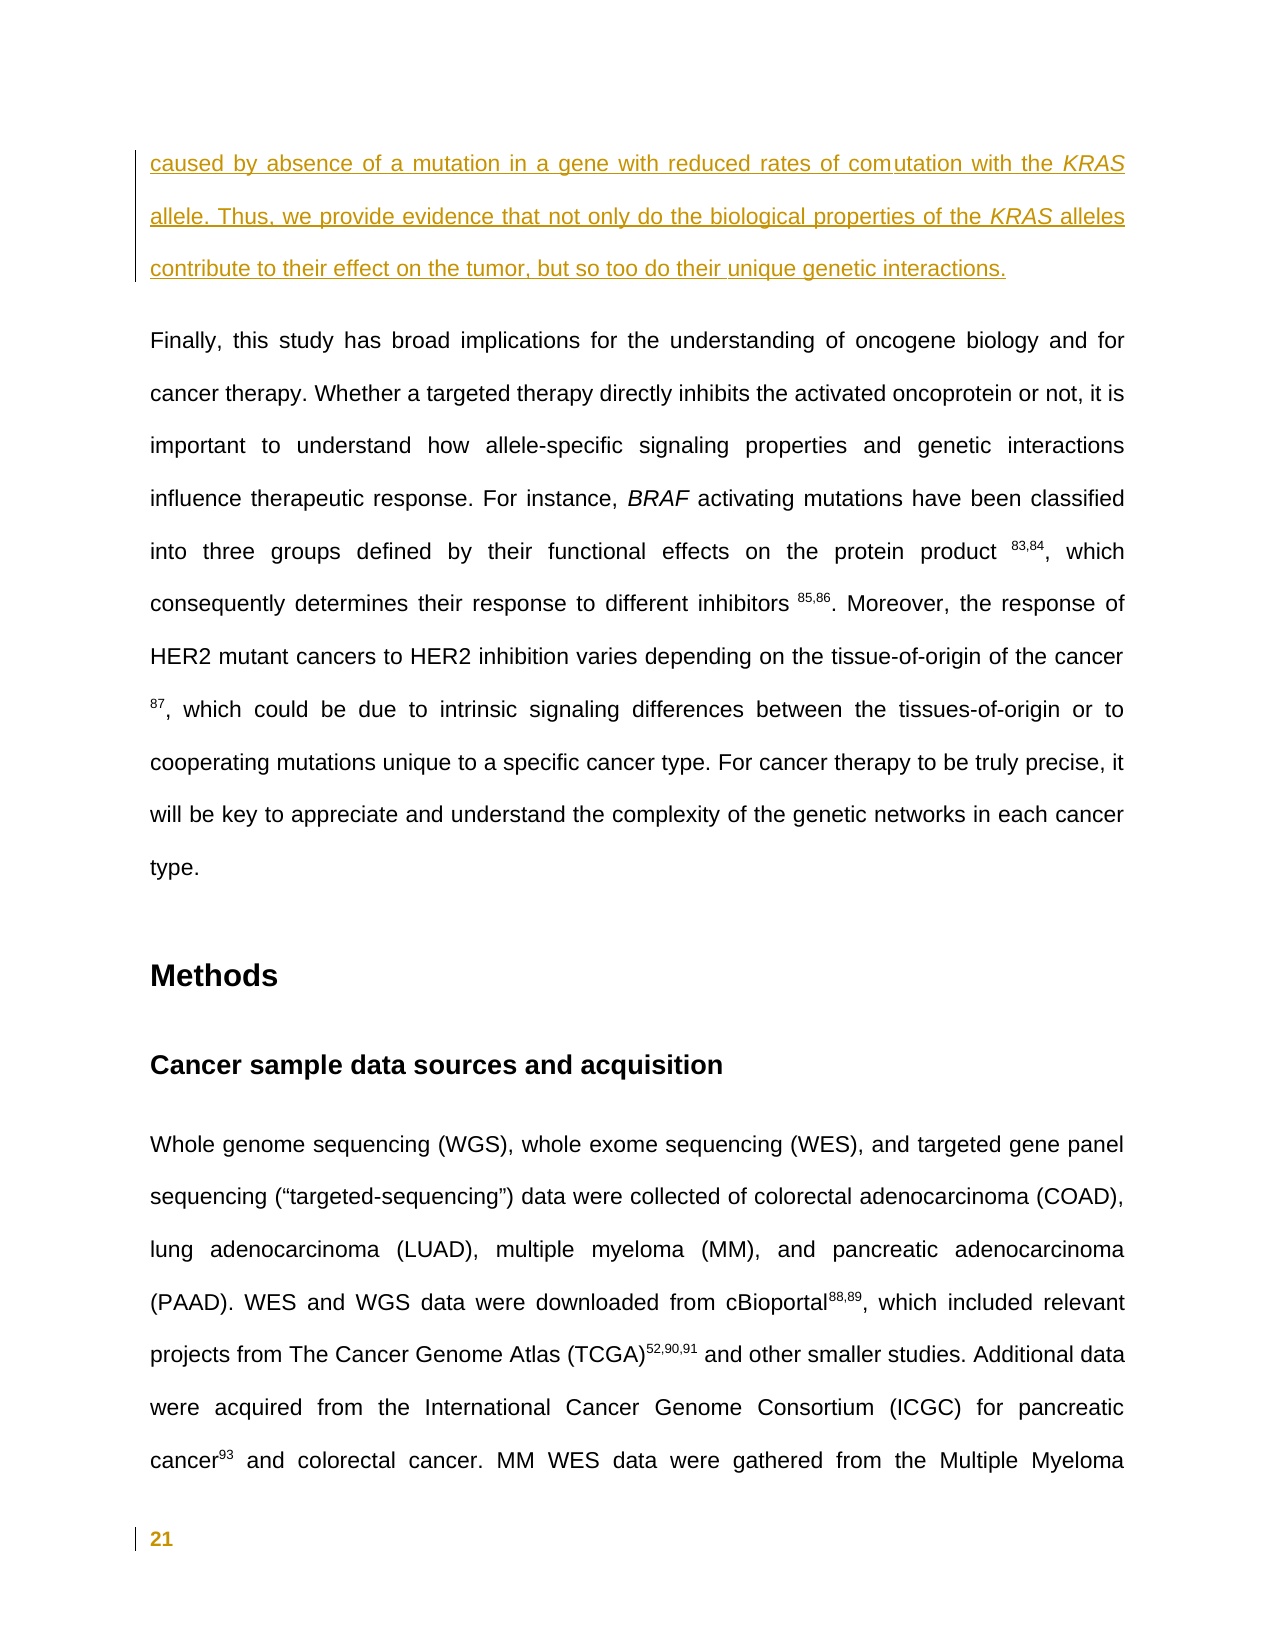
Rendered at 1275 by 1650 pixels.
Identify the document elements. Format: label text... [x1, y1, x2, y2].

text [150, 1131, 1125, 1473]
subtitle Cancer sample data sources and acquisition [150, 1049, 1125, 1081]
subtitle Methods [150, 957, 1125, 993]
text Finally, this study has broad implications for the understanding of oncogene biology and for cancer therapy. Whether a targeted therapy directly inhibits the activated oncoprotein or not, it is important to understand how allele-specific signaling properties and genetic interactions influence therapeutic response. For instance, BRAF activating mutations have been classified into three groups defined by their functional effects on the protein product , which consequently determines their response to different inhibitors . Moreover, the response of HER2 mutant cancers to HER2 inhibition varies depending on the tissue-of-origin of the cancer , which could be due to intrinsic signaling differences between the tissues-of-origin or to cooperating mutations unique to a specific cancer type. For cancer therapy to be truly precise, it will be key to appreciate and understand the complexity of the genetic networks in each cancer type. [150, 327, 1125, 880]
